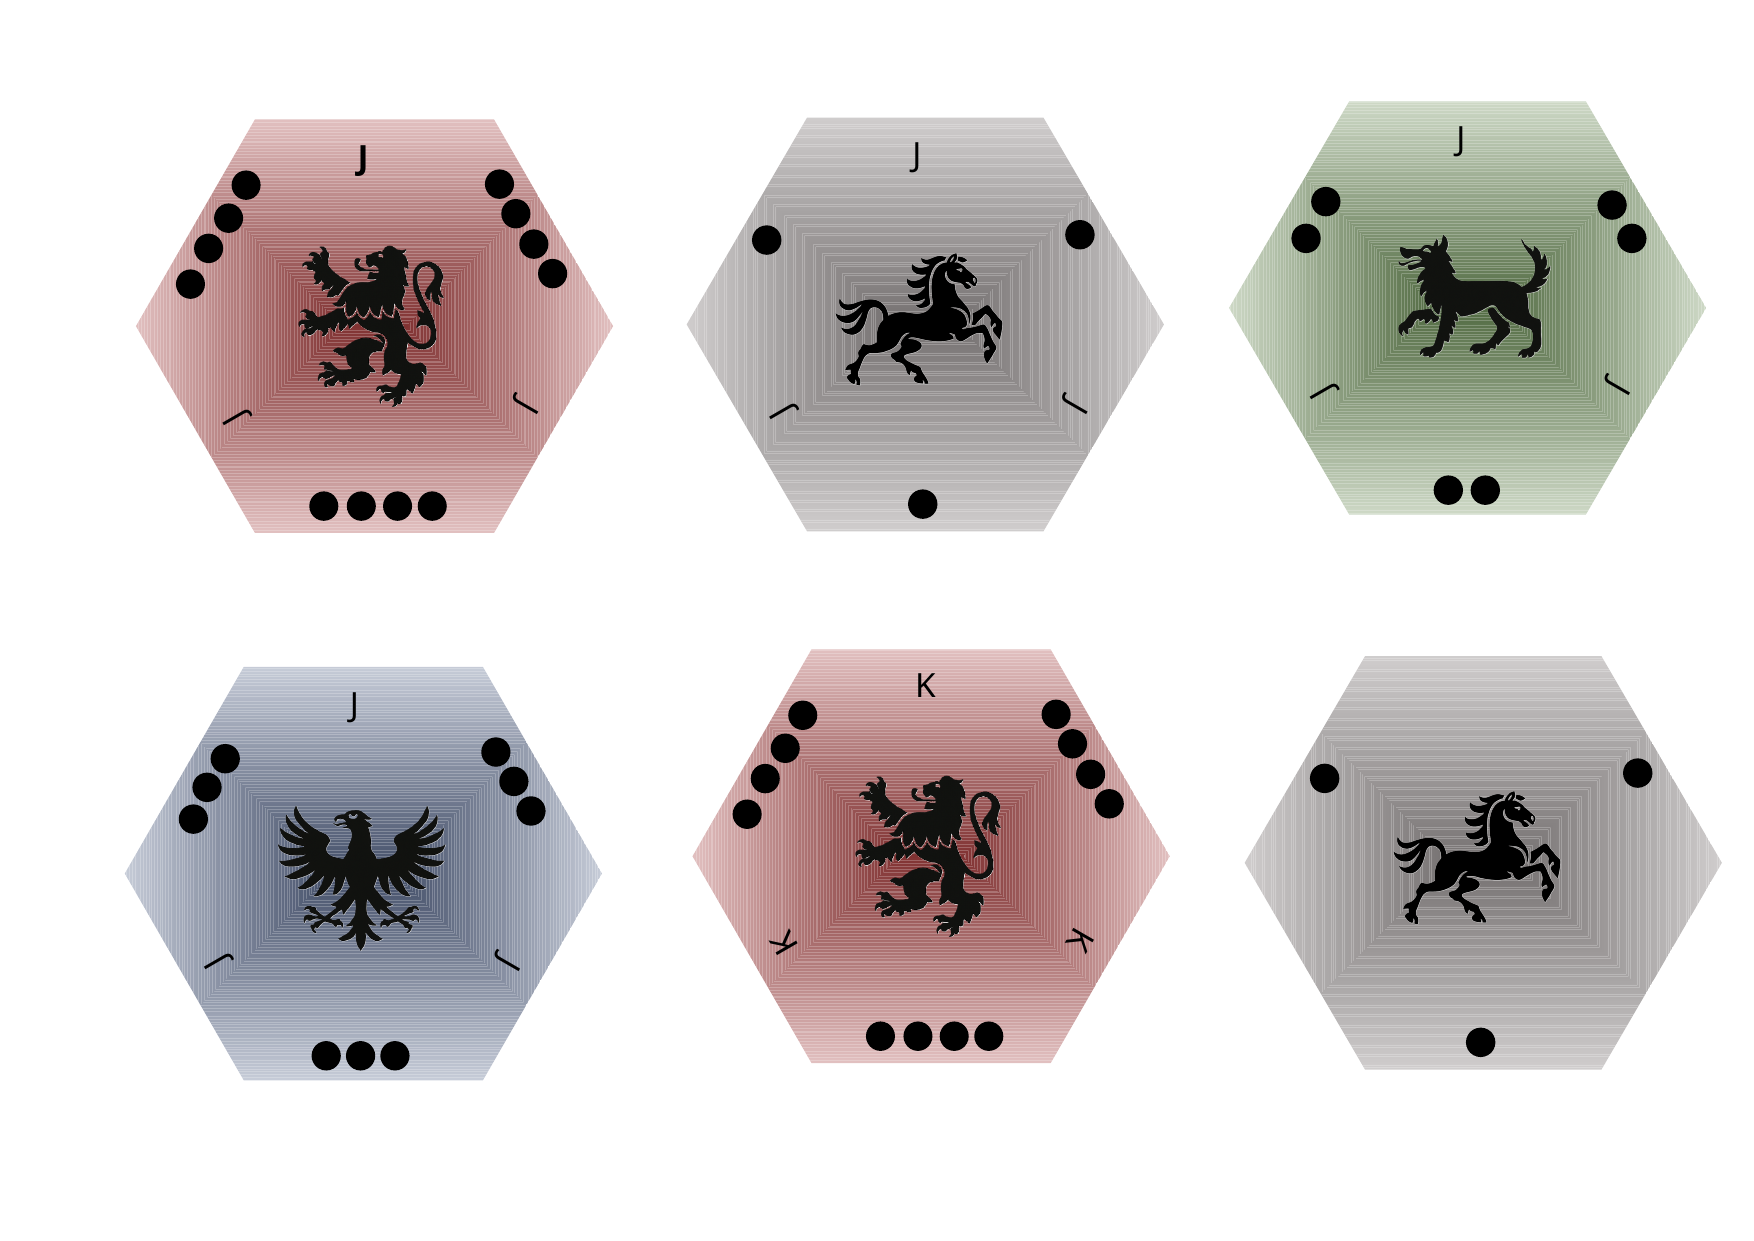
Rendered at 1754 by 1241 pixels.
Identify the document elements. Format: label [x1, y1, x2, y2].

picture [842, 767, 1020, 945]
picture [1383, 211, 1561, 389]
picture [272, 787, 450, 965]
picture [285, 237, 463, 415]
picture [831, 238, 1009, 416]
picture [1389, 776, 1567, 955]
